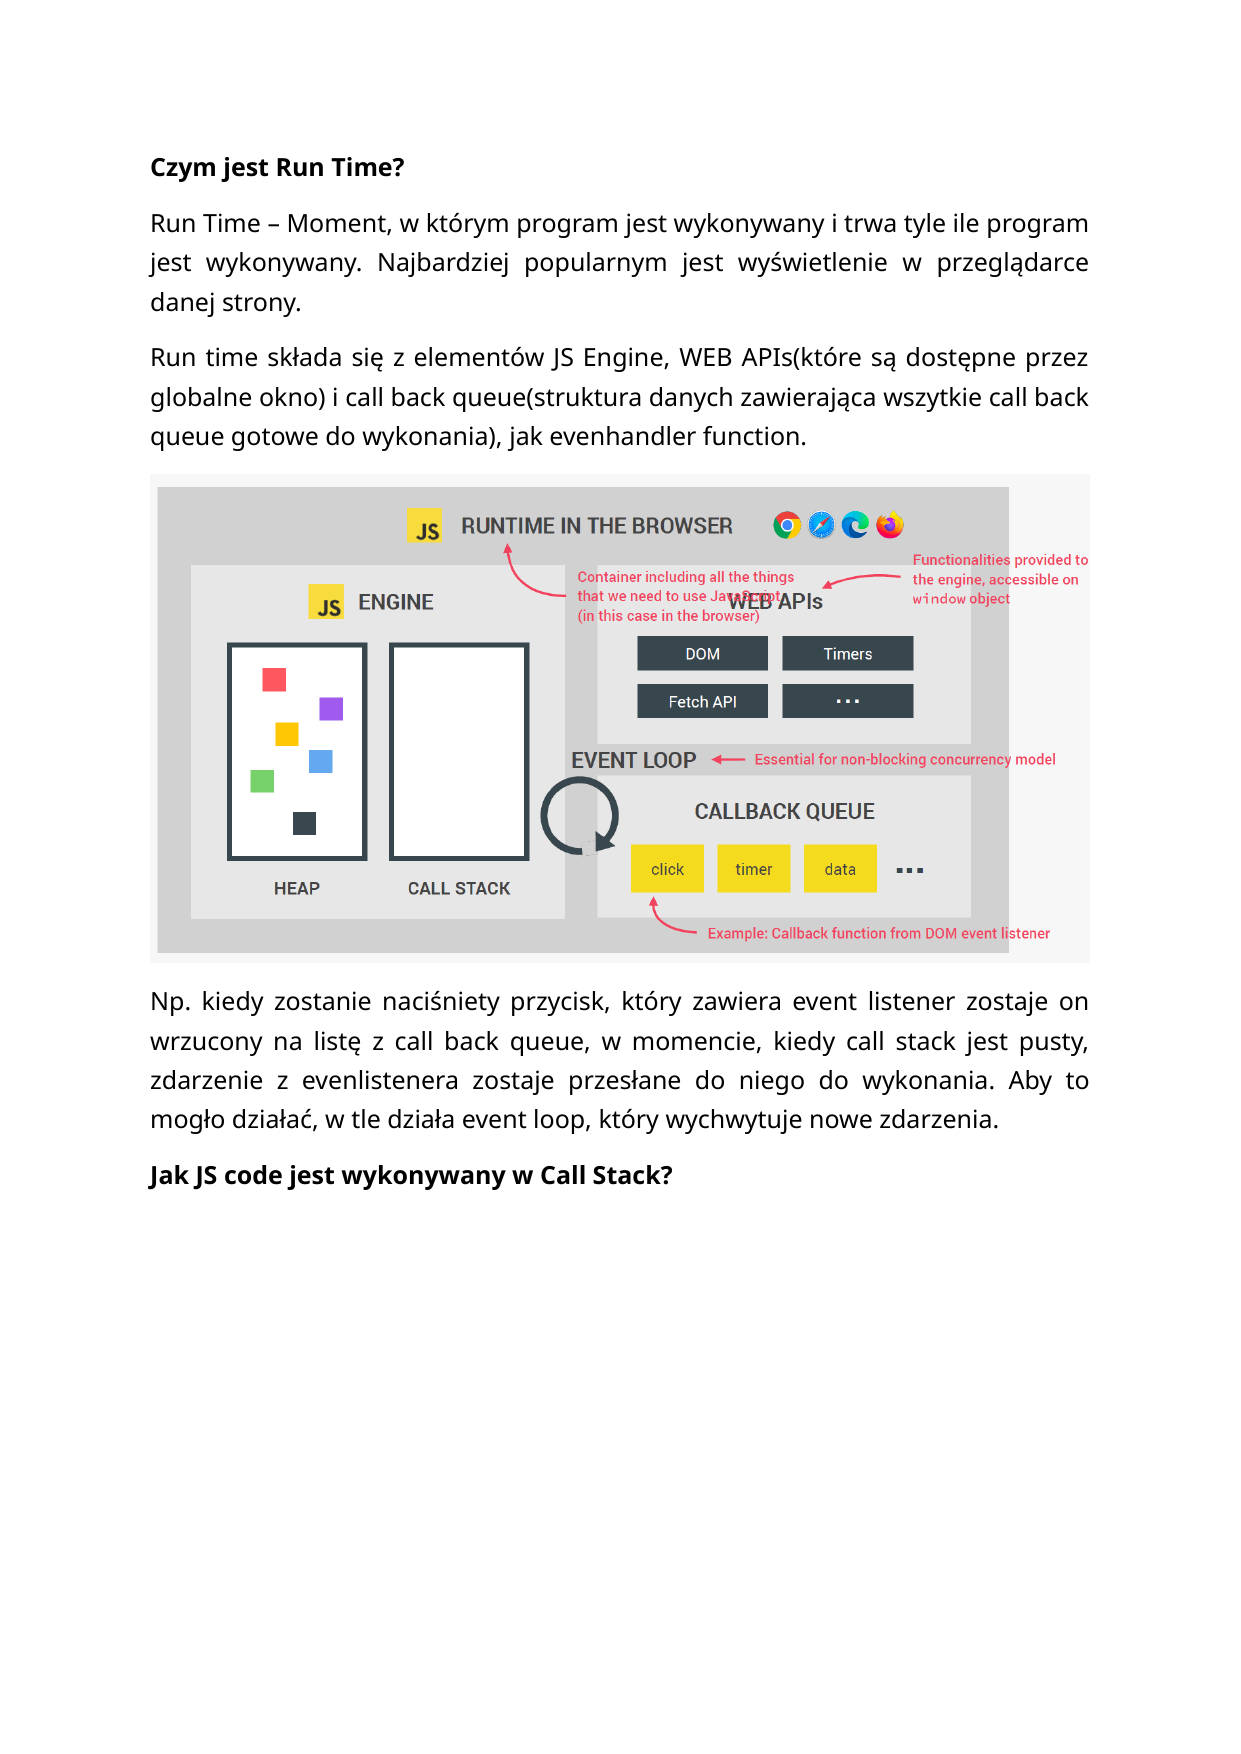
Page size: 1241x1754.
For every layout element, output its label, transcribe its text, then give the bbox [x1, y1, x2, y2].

text Np. kiedy zostanie naciśniety przycisk, który zawiera event listener zostaje on wrzucony na listę z call back queue, w momencie, kiedy call stack jest pusty, zdarzenie z evenlistenera zostaje przesłane do niego do wykonania. Aby to mogło działać, w tle działa event loop, który wychwytuje nowe zdarzenia. [150, 984, 1090, 1136]
picture [150, 474, 1091, 963]
text Run Time – Moment, w którym program jest wykonywany i trwa tyle ile program jest wykonywany. Najbardziej popularnym jest wyświetlenie w przeglądarce danej strony. [150, 206, 1090, 318]
text Jak JS code jest wykonywany w Call Stack? [150, 1157, 1090, 1191]
text Czym jest Run Time? [150, 150, 1090, 184]
text Run time składa się z elementów JS Engine, WEB APIs(które są dostępne przez globalne okno) i call back queue(struktura danych zawierająca wszytkie call back queue gotowe do wykonania), jak evenhandler function. [150, 340, 1090, 452]
